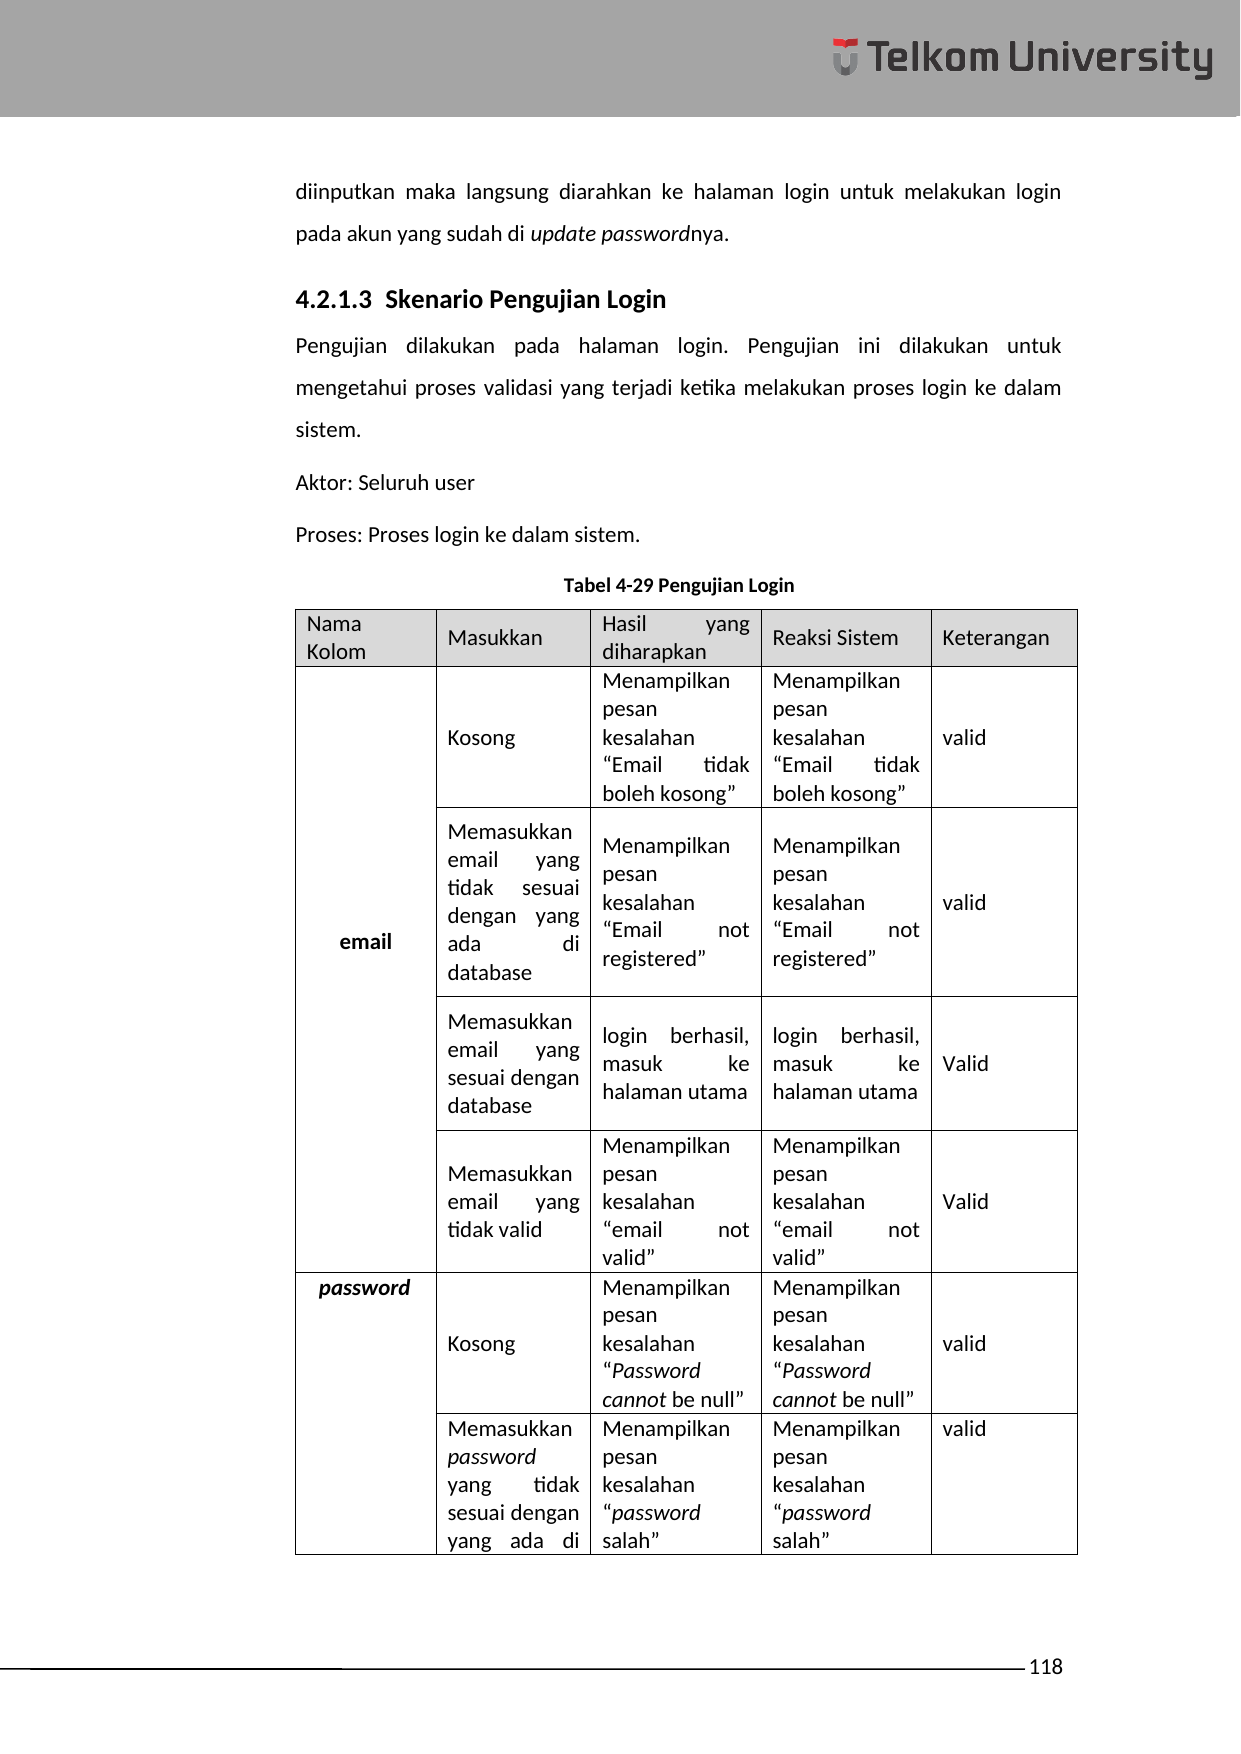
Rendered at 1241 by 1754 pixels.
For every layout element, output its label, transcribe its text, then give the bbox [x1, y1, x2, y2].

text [295, 177, 1063, 247]
table_cell Memasukkan email yang tidak valid [437, 1131, 590, 1272]
table_cell valid [932, 1273, 1077, 1413]
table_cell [437, 1414, 590, 1554]
table_header Nama Kolom [296, 610, 436, 666]
table_cell Menampilkan pesan kesalahan “Email not registered” [762, 808, 931, 996]
table_cell Valid [932, 997, 1077, 1130]
table_header Masukkan [437, 610, 590, 666]
table_cell login berhasil, masuk ke halaman utama [591, 997, 761, 1130]
table_cell valid [932, 1414, 1077, 1554]
table_cell Kosong [437, 1273, 590, 1413]
table_cell Menampilkan pesan kesalahan “email not valid” [591, 1131, 761, 1272]
table_cell valid [932, 667, 1077, 807]
table_header Reaksi Sistem [762, 610, 931, 666]
table_header Keterangan [932, 610, 1077, 666]
table_cell Kosong [437, 667, 590, 807]
table_cell email [296, 667, 436, 1272]
table_cell Memasukkan email yang sesuai dengan database [437, 997, 590, 1130]
table_cell Menampilkan pesan kesalahan “Email tidak boleh kosong” [591, 667, 761, 807]
table_cell valid [932, 808, 1077, 996]
subtitle Skenario Pengujian Login [295, 282, 1063, 315]
table_cell Menampilkan pesan kesalahan “Password cannot be null” [762, 1273, 931, 1413]
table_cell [762, 1414, 931, 1554]
text Aktor: Seluruh user [295, 468, 1063, 496]
table_cell Valid [932, 1131, 1077, 1272]
table_cell Menampilkan pesan kesalahan “Email not registered” [591, 808, 761, 996]
picture [833, 38, 1213, 80]
table_cell login berhasil, masuk ke halaman utama [762, 997, 931, 1130]
table_cell Memasukkan email yang tidak sesuai dengan yang ada di database [437, 808, 590, 996]
text Proses: Proses login ke dalam sistem. [295, 520, 1063, 548]
table_header Hasil yang diharapkan [591, 610, 761, 666]
table_cell password [296, 1273, 436, 1554]
table_cell Menampilkan pesan kesalahan “Email tidak boleh kosong” [762, 667, 931, 807]
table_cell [591, 1414, 761, 1554]
table_cell Menampilkan pesan kesalahan “email not valid” [762, 1131, 931, 1272]
table_cell Menampilkan pesan kesalahan “Password cannot be null” [591, 1273, 761, 1413]
text Pengujian dilakukan pada halaman login. Pengujian ini dilakukan untuk mengetahui proses validasi yang terjadi ketika melakukan proses login ke dalam sistem. [295, 331, 1063, 443]
